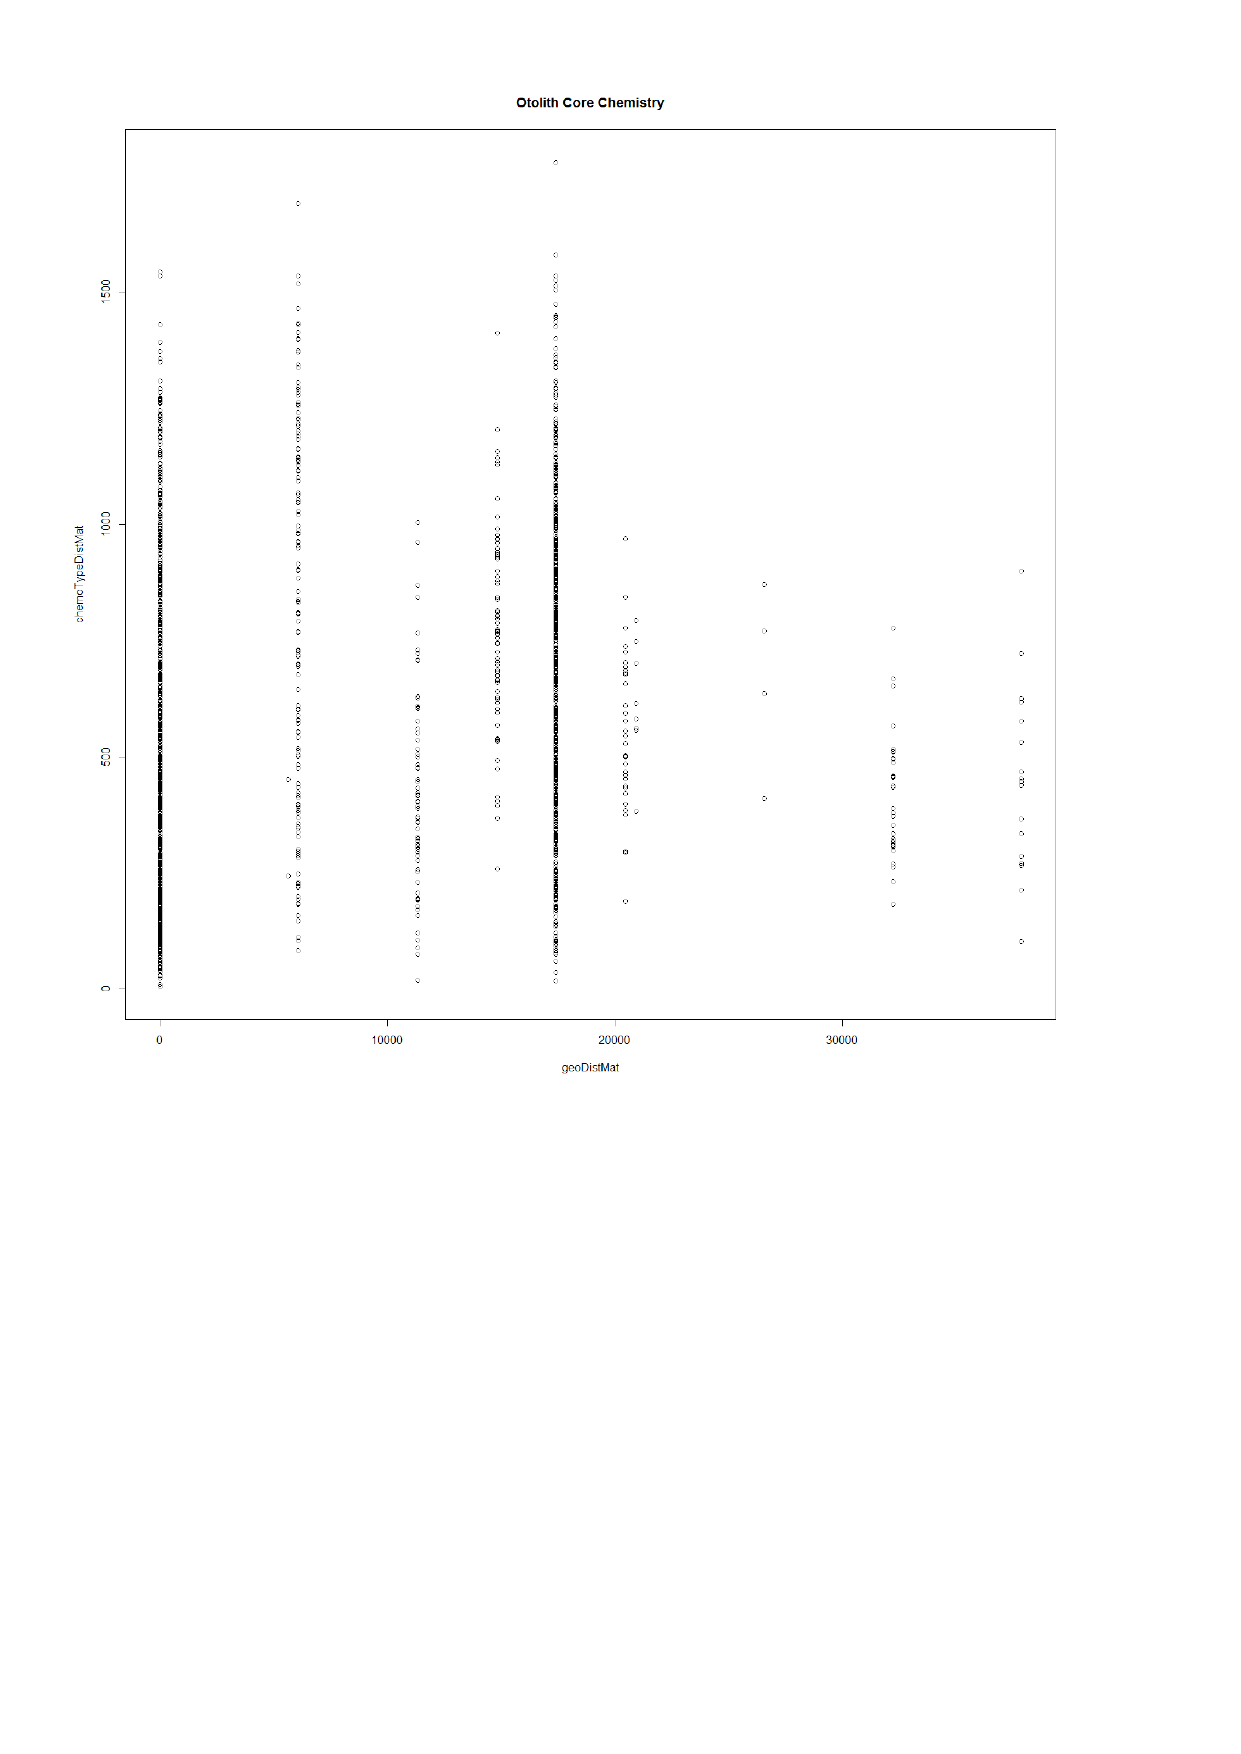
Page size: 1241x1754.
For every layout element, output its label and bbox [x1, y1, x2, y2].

picture [70, 75, 1084, 1088]
